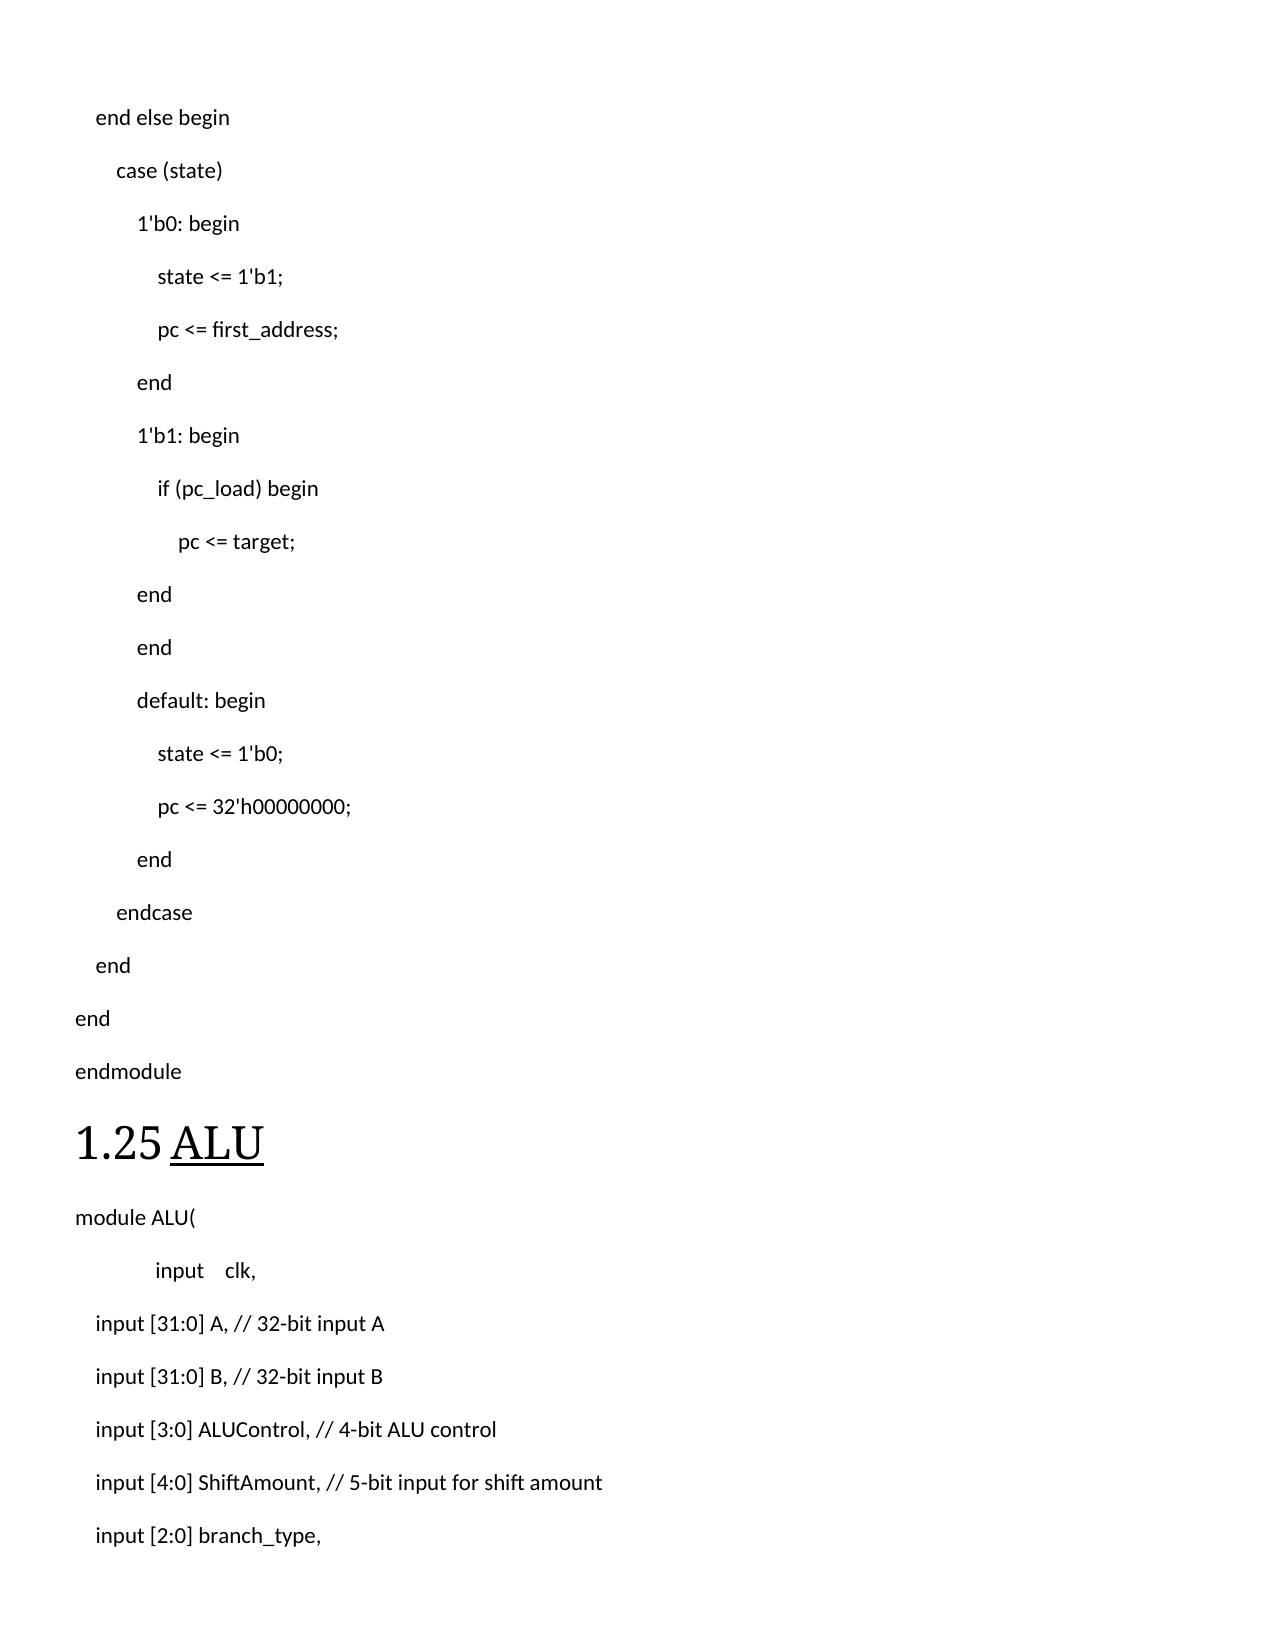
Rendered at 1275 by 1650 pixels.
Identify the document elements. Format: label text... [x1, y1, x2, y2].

text input [4:0] ShiftAmount, // 5-bit input for shift amount [75, 1468, 1200, 1496]
text end [75, 845, 1200, 873]
text endmodule [75, 1057, 1200, 1085]
text input [3:0] ALUControl, // 4-bit ALU control [75, 1415, 1200, 1443]
text end [75, 368, 1200, 396]
text end [75, 1004, 1200, 1032]
text state <= 1'b1; [75, 262, 1200, 290]
text 1'b0: begin [75, 209, 1200, 237]
text end [75, 580, 1200, 608]
text input clk, [75, 1256, 1200, 1284]
text input [31:0] A, // 32-bit input A [75, 1309, 1200, 1337]
text pc <= first_address; [75, 315, 1200, 343]
text pc <= 32'h00000000; [75, 792, 1200, 820]
text pc <= target; [75, 527, 1200, 555]
text end else begin [75, 103, 1200, 131]
text input [31:0] B, // 32-bit input B [75, 1362, 1200, 1390]
text input [2:0] branch_type, [75, 1521, 1200, 1549]
text end [75, 633, 1200, 661]
text endcase [75, 898, 1200, 926]
text module ALU( [75, 1203, 1200, 1231]
text if (pc_load) begin [75, 474, 1200, 502]
text 1'b1: begin [75, 421, 1200, 449]
subtitle ALU [75, 1110, 1200, 1173]
text default: begin [75, 686, 1200, 714]
text state <= 1'b0; [75, 739, 1200, 767]
text case (state) [75, 156, 1200, 184]
text end [75, 951, 1200, 979]
